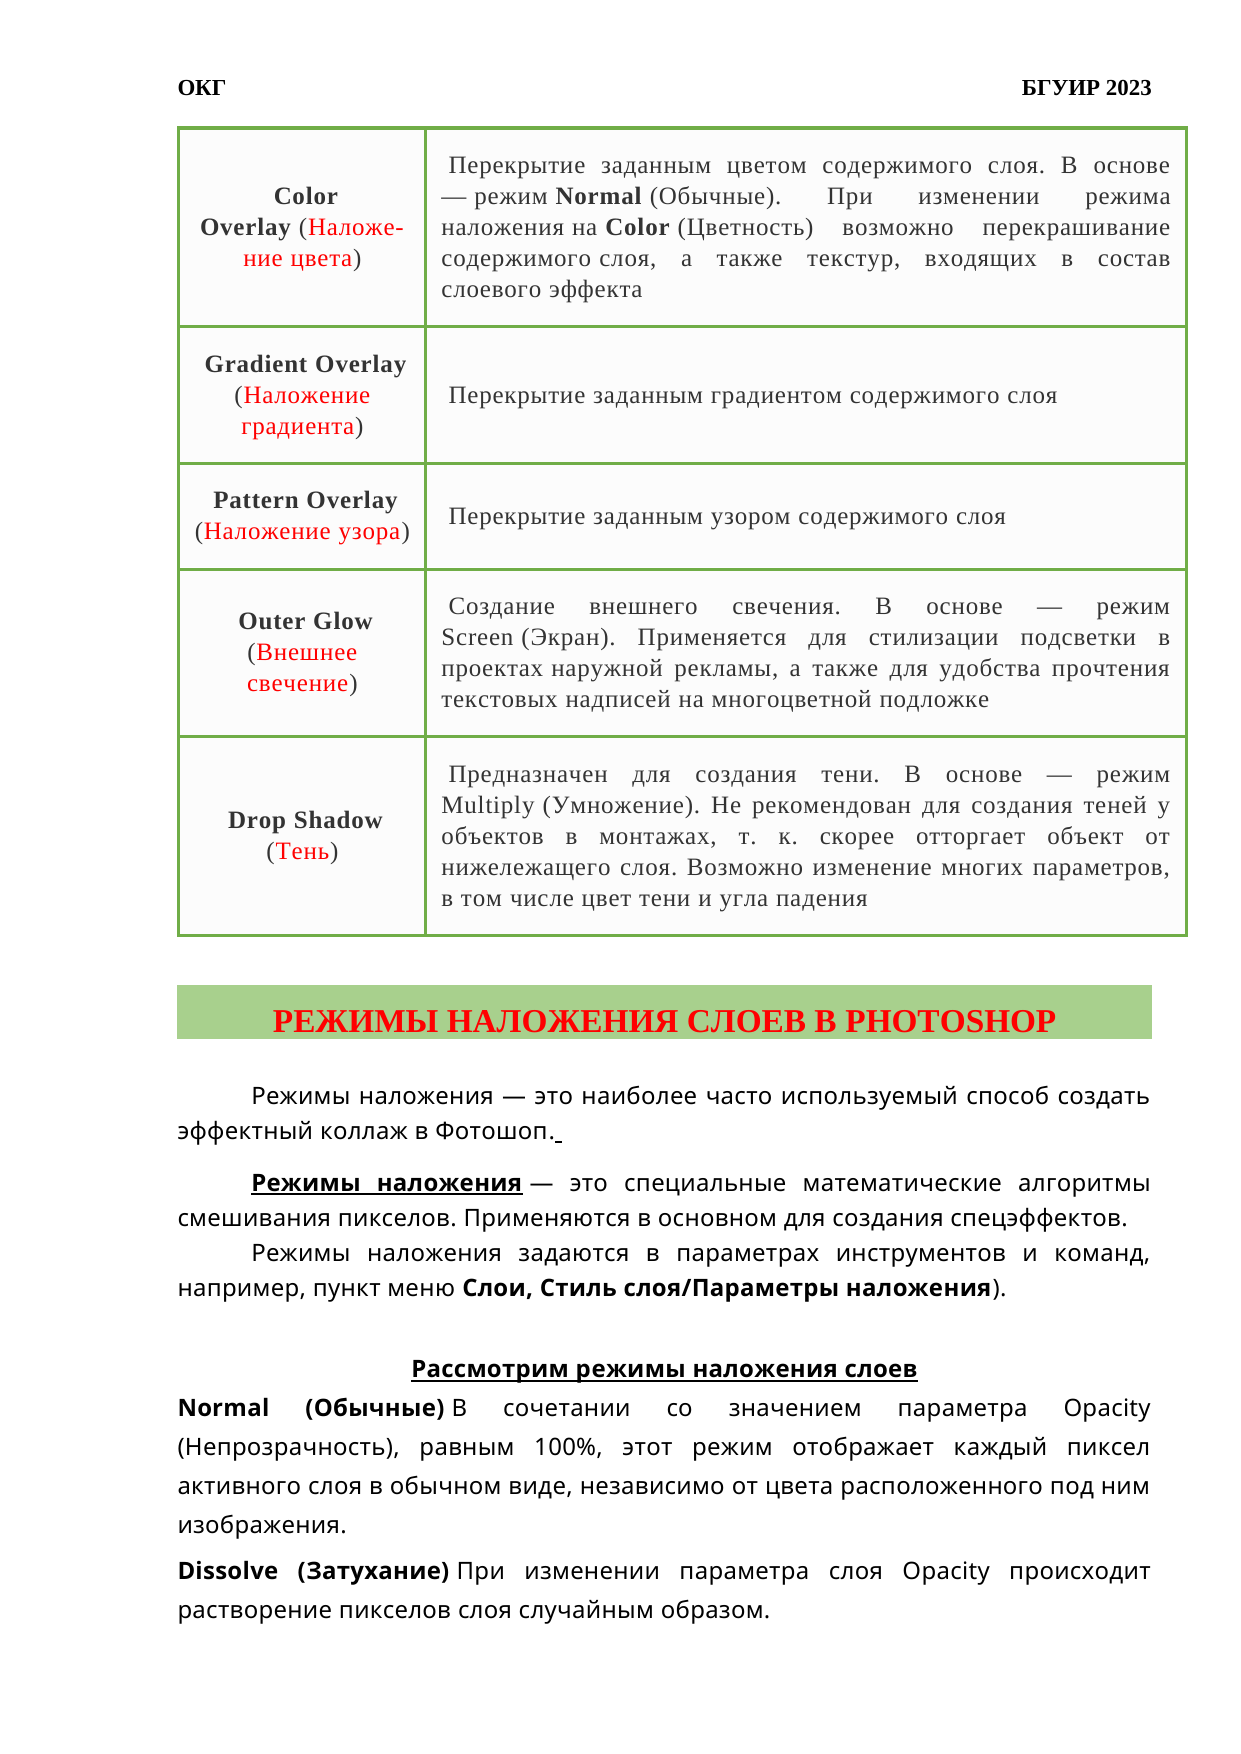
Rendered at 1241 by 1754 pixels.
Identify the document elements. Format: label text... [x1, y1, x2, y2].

text Dissolve (Затухание) При изменении параметра слоя Opacity происходит растворение пикселов слоя случайным образом. [177, 1547, 1152, 1625]
table_cell Предназначен для создания тени. В основе — режим Multiply (Умножение). Не рекомендован для создания теней у объектов в монтажах, т. к. скорее отторгает объект от нижележащего слоя. Возможно изменение многих параметров, в том числе цвет тени и угла падения [427, 738, 1185, 934]
text РЕЖИМЫ НАЛОЖЕНИЯ СЛОЕВ В PHOTOSHOP [177, 985, 1152, 1039]
text Рассмотрим режимы наложения слоев [177, 1306, 1152, 1384]
table_cell Pattern Overlay (Наложение узора) [180, 465, 424, 567]
text Режимы наложения — это наиболее часто используемый способ создать эффектный коллаж в Фотошоп. [177, 1078, 1152, 1146]
text Режимы наложения задаются в параметрах инструментов и команд, например, пункт меню Слои, Стиль слоя/Параметры наложения). [177, 1236, 1152, 1304]
table_cell Drop Shadow (Тень) [180, 738, 424, 934]
table_cell Создание внешнего свечения. В основе — режим Screen (Экран). Применяется для стилизации подсветки в проектах наружной рекламы, а также для удобства прочтения текстовых надписей на многоцветной подложке [427, 571, 1185, 735]
table_cell Перекрытие заданным градиентом содержимого слоя [427, 328, 1185, 462]
text Normal (Обычные) В сочетании со значением параметра Opacity (Непрозрачность), равным 100%, этот режим отображает каждый пиксел активного слоя в обычном виде, независимо от цвета расположенного под ним изображения. [177, 1384, 1152, 1541]
table_cell Color Overlay (Наложе- ние цвета) [180, 130, 424, 325]
table_cell Outer Glow (Внешнее свечение) [180, 571, 424, 735]
table_cell Gradient Overlay (Наложение градиента) [180, 328, 424, 462]
table_cell Перекрытие заданным цветом содержимого слоя. В основе — режим Normal (Обычные). При изменении режима наложения на Color (Цветность) возможно перекрашивание содержимого слоя, а также текстур, входящих в состав слоевого эффекта [427, 130, 1185, 325]
table_cell Перекрытие заданным узором содержимого слоя [427, 465, 1185, 567]
text Режимы наложения — это специальные математические алгоритмы смешивания пикселов. Применяются в основном для создания спецэффектов. [177, 1166, 1152, 1233]
